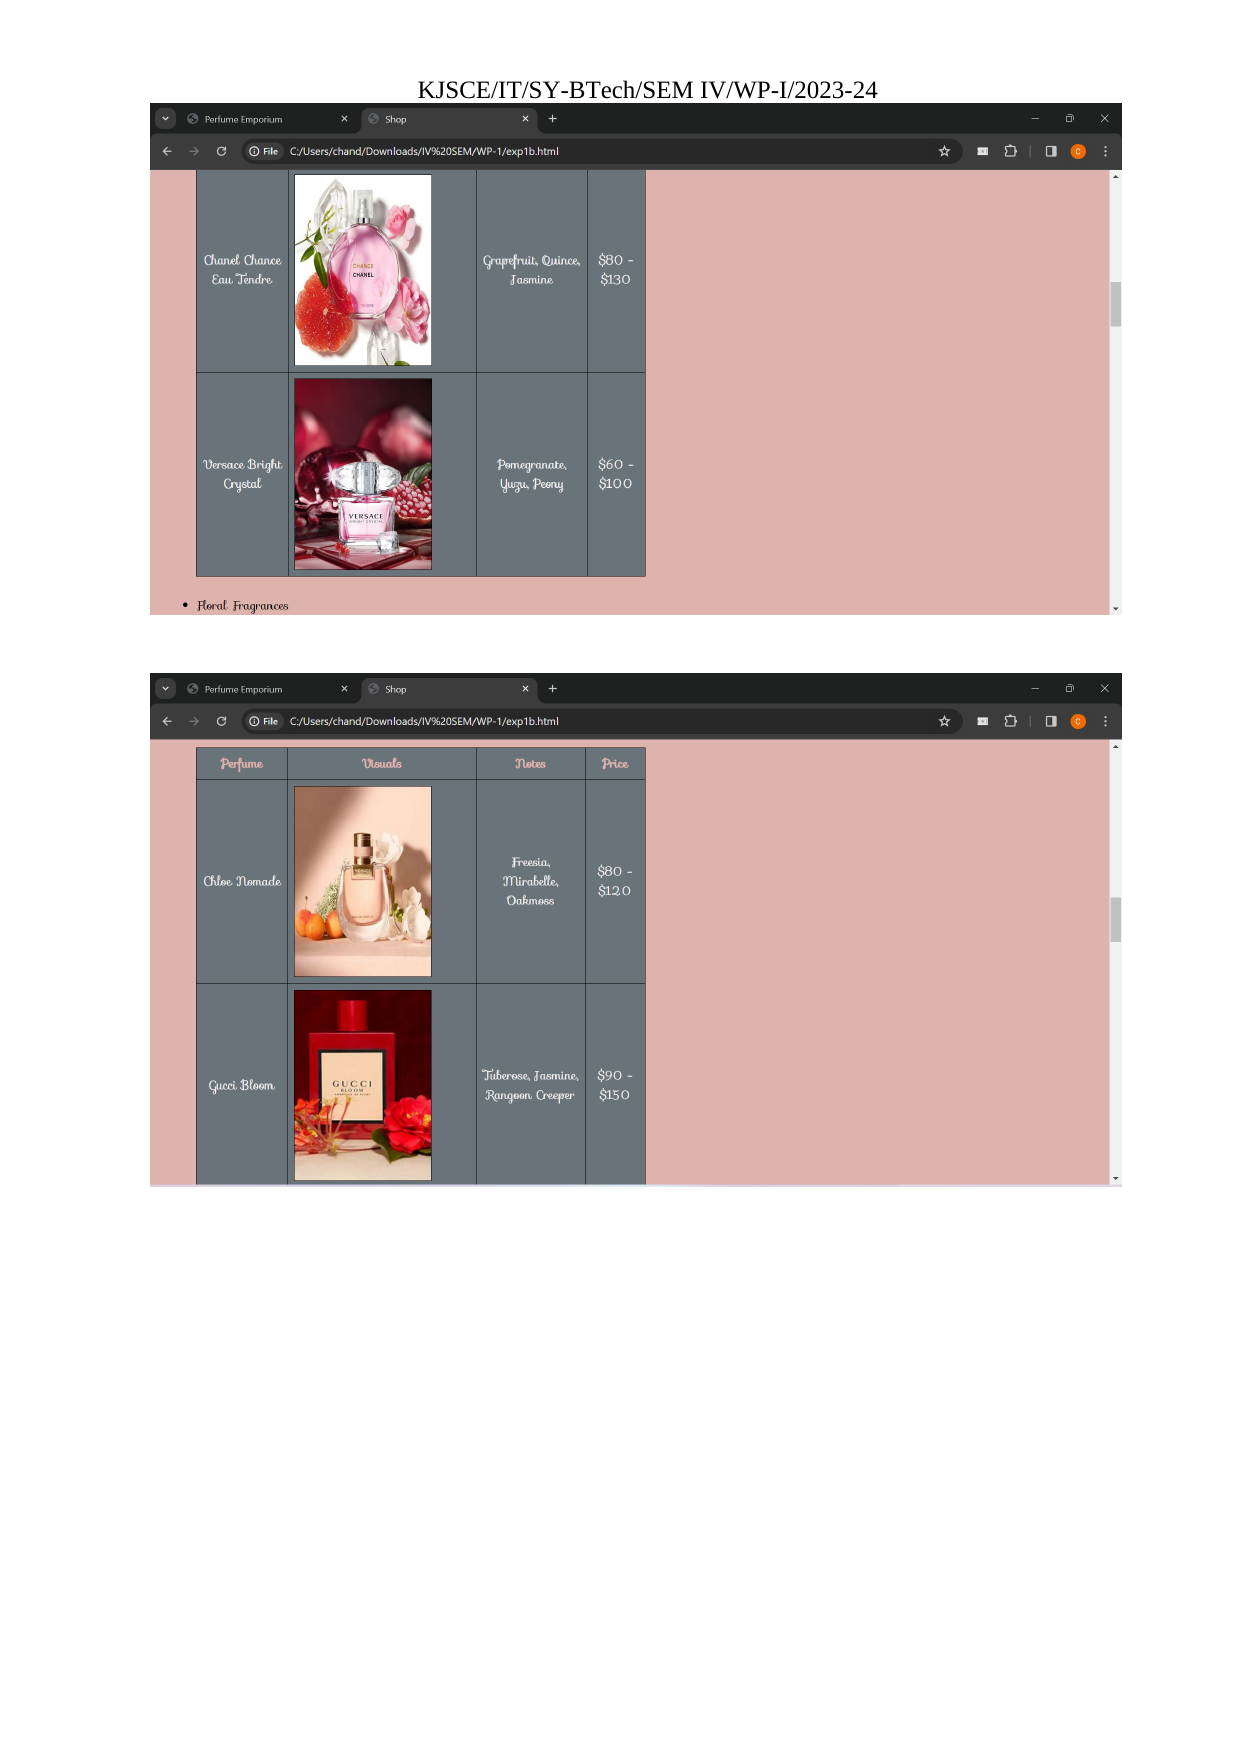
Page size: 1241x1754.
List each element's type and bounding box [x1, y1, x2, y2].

picture [150, 103, 1122, 615]
picture [150, 673, 1122, 1187]
